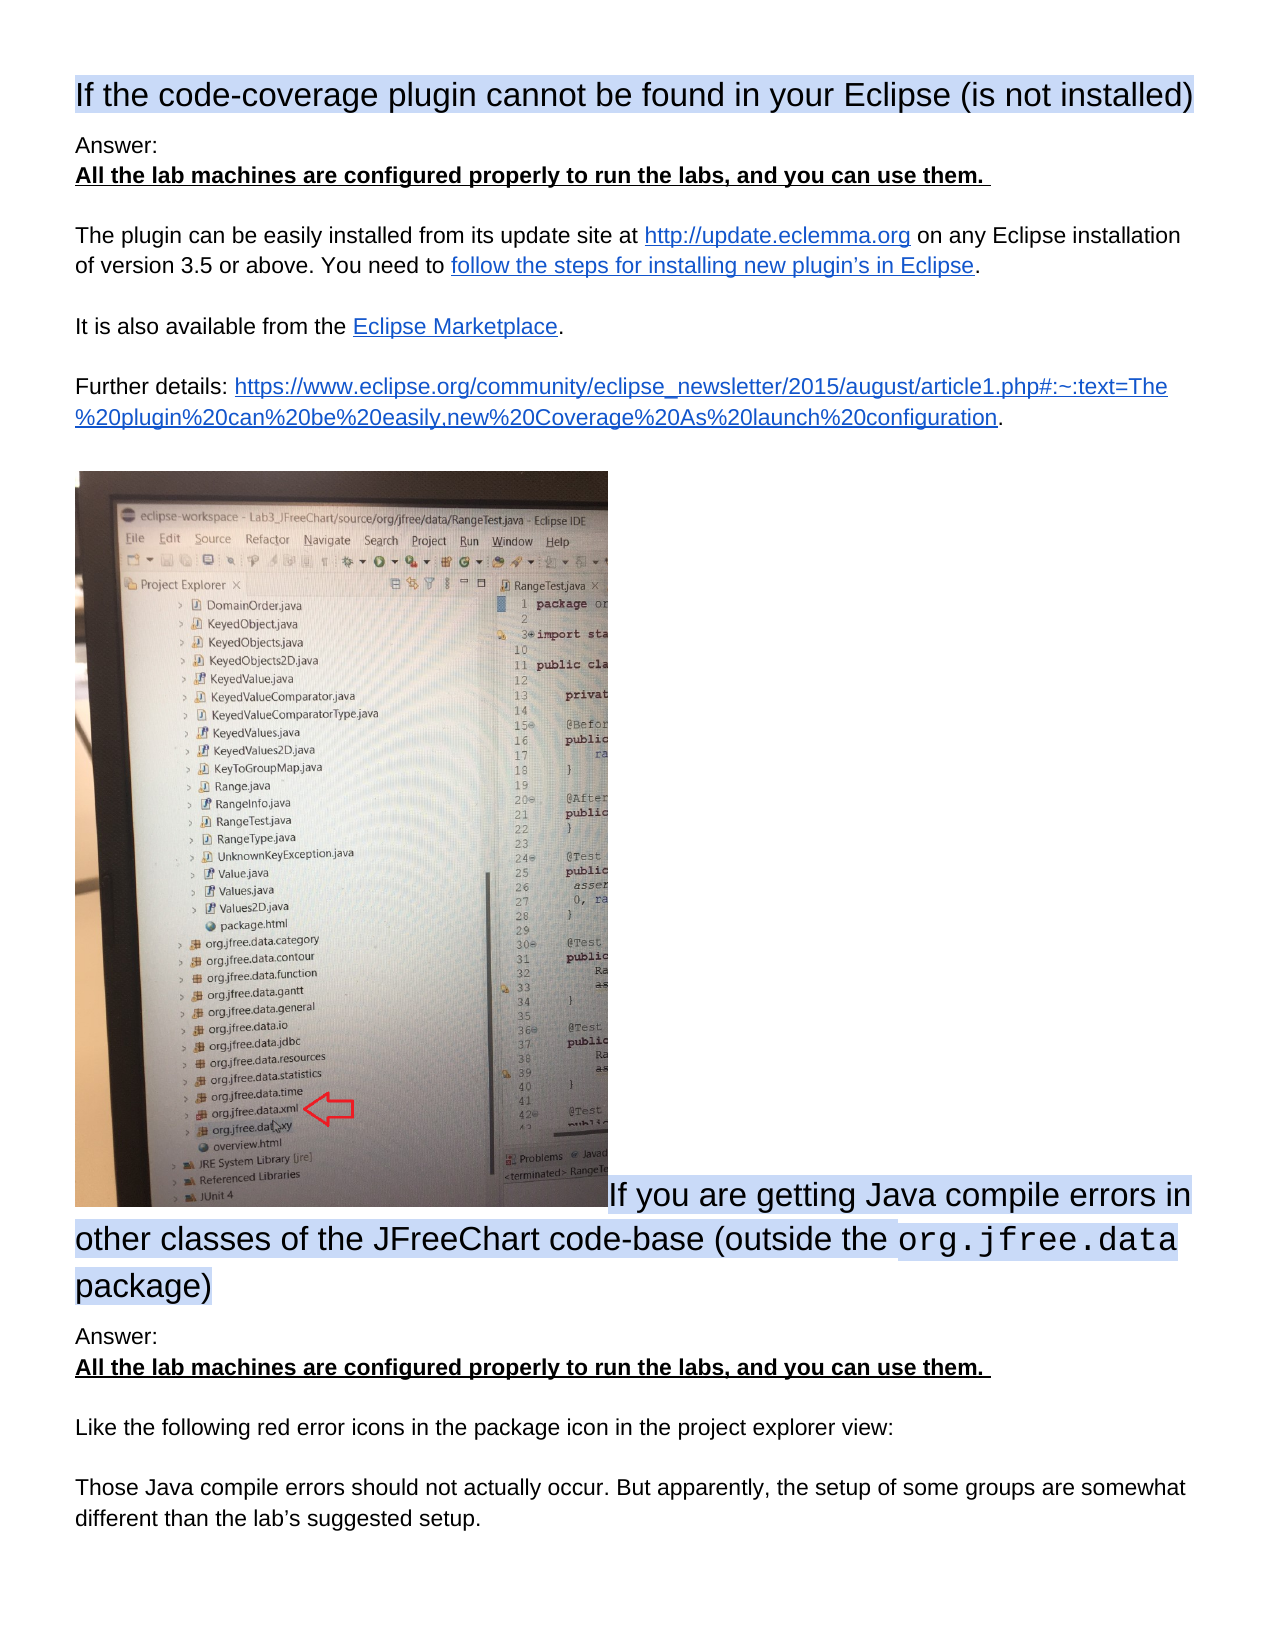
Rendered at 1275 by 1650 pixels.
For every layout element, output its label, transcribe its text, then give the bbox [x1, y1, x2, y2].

picture [75, 471, 608, 1207]
text Answer: [75, 1323, 1200, 1349]
text Further details: https://www.eclipse.org/community/eclipse_newsletter/2015/august/article1.php#:~:text=The%20plugin%20can%20be%20easily,new%20Coverage%20As%20launch%20configuration. [75, 373, 1200, 430]
text Like the following red error icons in the package icon in the project explorer view: [75, 1414, 1200, 1440]
text Answer: [75, 132, 1200, 158]
text It is also available from the Eclipse Marketplace. [75, 313, 1200, 339]
text The plugin can be easily installed from its update site at http://update.eclemma.org on any Eclipse installation of version 3.5 or above. You need to follow the steps for installing new plugin’s in Eclipse. [75, 222, 1200, 279]
text Those Java compile errors should not actually occur. But apparently, the setup of some groups are somewhat different than the lab’s suggested setup. [75, 1474, 1200, 1531]
text All the lab machines are configured properly to run the labs, and you can use them. [75, 1353, 1200, 1380]
text All the lab machines are configured properly to run the labs, and you can use them. [75, 162, 1200, 188]
